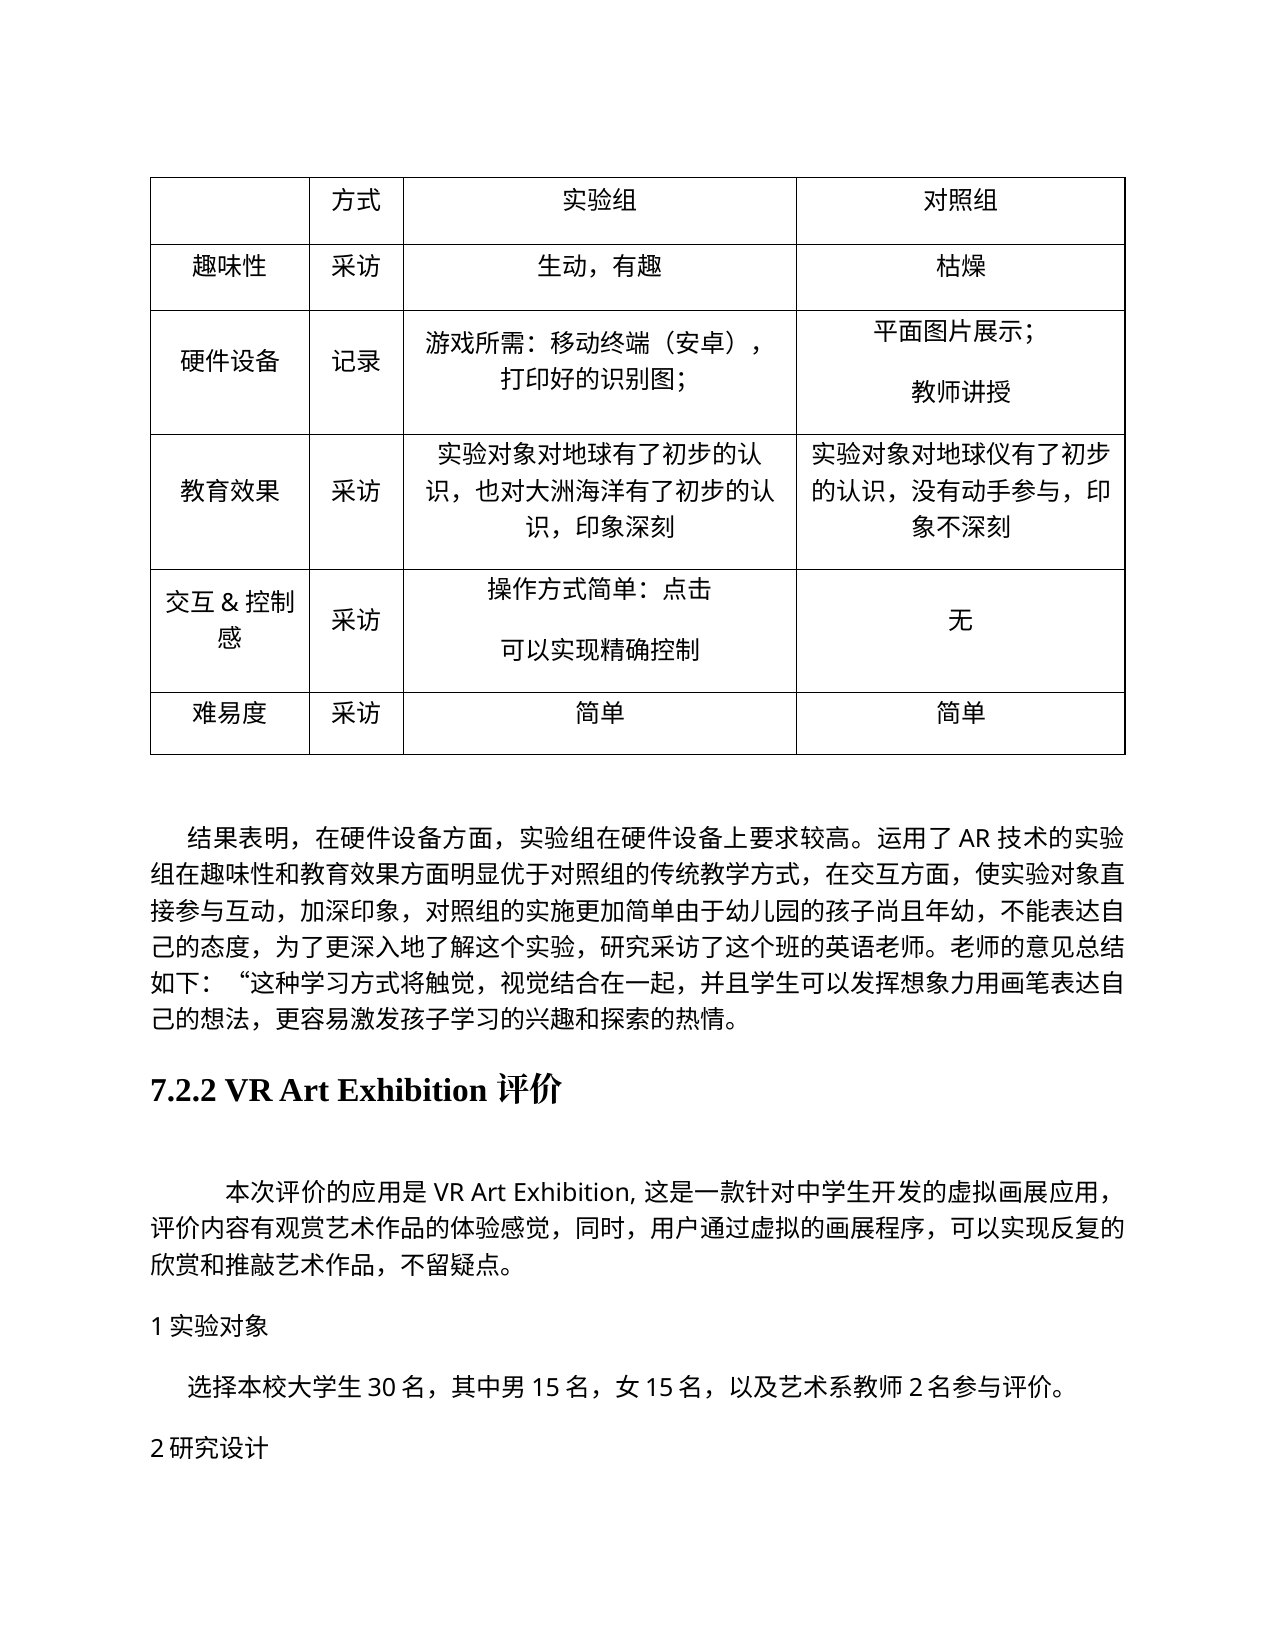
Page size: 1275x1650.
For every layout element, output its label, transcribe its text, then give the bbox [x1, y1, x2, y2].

table_cell 趣味性 [151, 245, 309, 310]
table_header 量规维度 [151, 178, 309, 244]
text 1实验对象 [150, 1306, 1125, 1343]
table_cell 采访 [310, 570, 403, 692]
table_cell 枯燥 [797, 245, 1124, 310]
table_cell 采访 [310, 435, 403, 568]
table_cell 简单 [404, 693, 796, 754]
text 7.2.2 VR Art Exhibition 评价 [150, 1063, 1125, 1111]
table_cell 硬件设备 [151, 311, 309, 434]
table_cell 对照组 [797, 178, 1124, 244]
table_cell 实验对象对地球有了初步的认识，也对大洲海洋有了初步的认识，印象深刻 [404, 435, 796, 568]
table_cell 采访 [310, 693, 403, 754]
table_cell 难易度 [151, 693, 309, 754]
text 选择本校大学生30名，其中男15名，女15名，以及艺术系教师2名参与评价。 [150, 1368, 1125, 1404]
table_cell 交互 & 控制感 [151, 570, 309, 692]
table_cell 简单 [797, 693, 1124, 754]
table_cell 操作方式简单：点击 可以实现精确控制 [404, 570, 796, 692]
table_header 评价方式 [310, 178, 403, 244]
table_cell 教育效果 [151, 435, 309, 568]
text 本次评价的应用是 VR Art Exhibition, 这是一款针对中学生开发的虚拟画展应用，评价内容有观赏艺术作品的体验感觉，同时，用户通过虚拟的画展程序，可以实现反复的欣赏和推敲艺术作品，不留疑点。 [150, 1173, 1125, 1281]
table_cell 游戏所需：移动终端（安卓），打印好的识别图； [404, 311, 796, 434]
table_cell 实验组 [404, 178, 796, 244]
table_cell 平面图片展示； 教师讲授 [797, 311, 1124, 434]
text 2研究设计 [150, 1429, 1125, 1465]
table_cell 采访 [310, 245, 403, 310]
text 结果表明，在硬件设备方面，实验组在硬件设备上要求较高。运用了AR 技术的实验组在趣味性和教育效果方面明显优于对照组的传统教学方式，在交互方面，使实验对象直接参与互动，加深印象，对照组的实施更加简单由于幼儿园的孩子尚且年幼，不能表达自己的态度，为了更深入地了解这个实验，研究采访了这个班的英语老师。老师的意见总结如下：“这种学习方式将触觉，视觉结合在一起，并且学生可以发挥想象力用画笔表达自己的想法，更容易激发孩子学习的兴趣和探索的热情。 [150, 818, 1125, 1036]
table_cell 实验对象对地球仪有了初步的认识，没有动手参与，印象不深刻 [797, 435, 1124, 568]
table_cell 生动，有趣 [404, 245, 796, 310]
table_cell 无 [797, 570, 1124, 692]
table_cell 记录 [310, 311, 403, 434]
